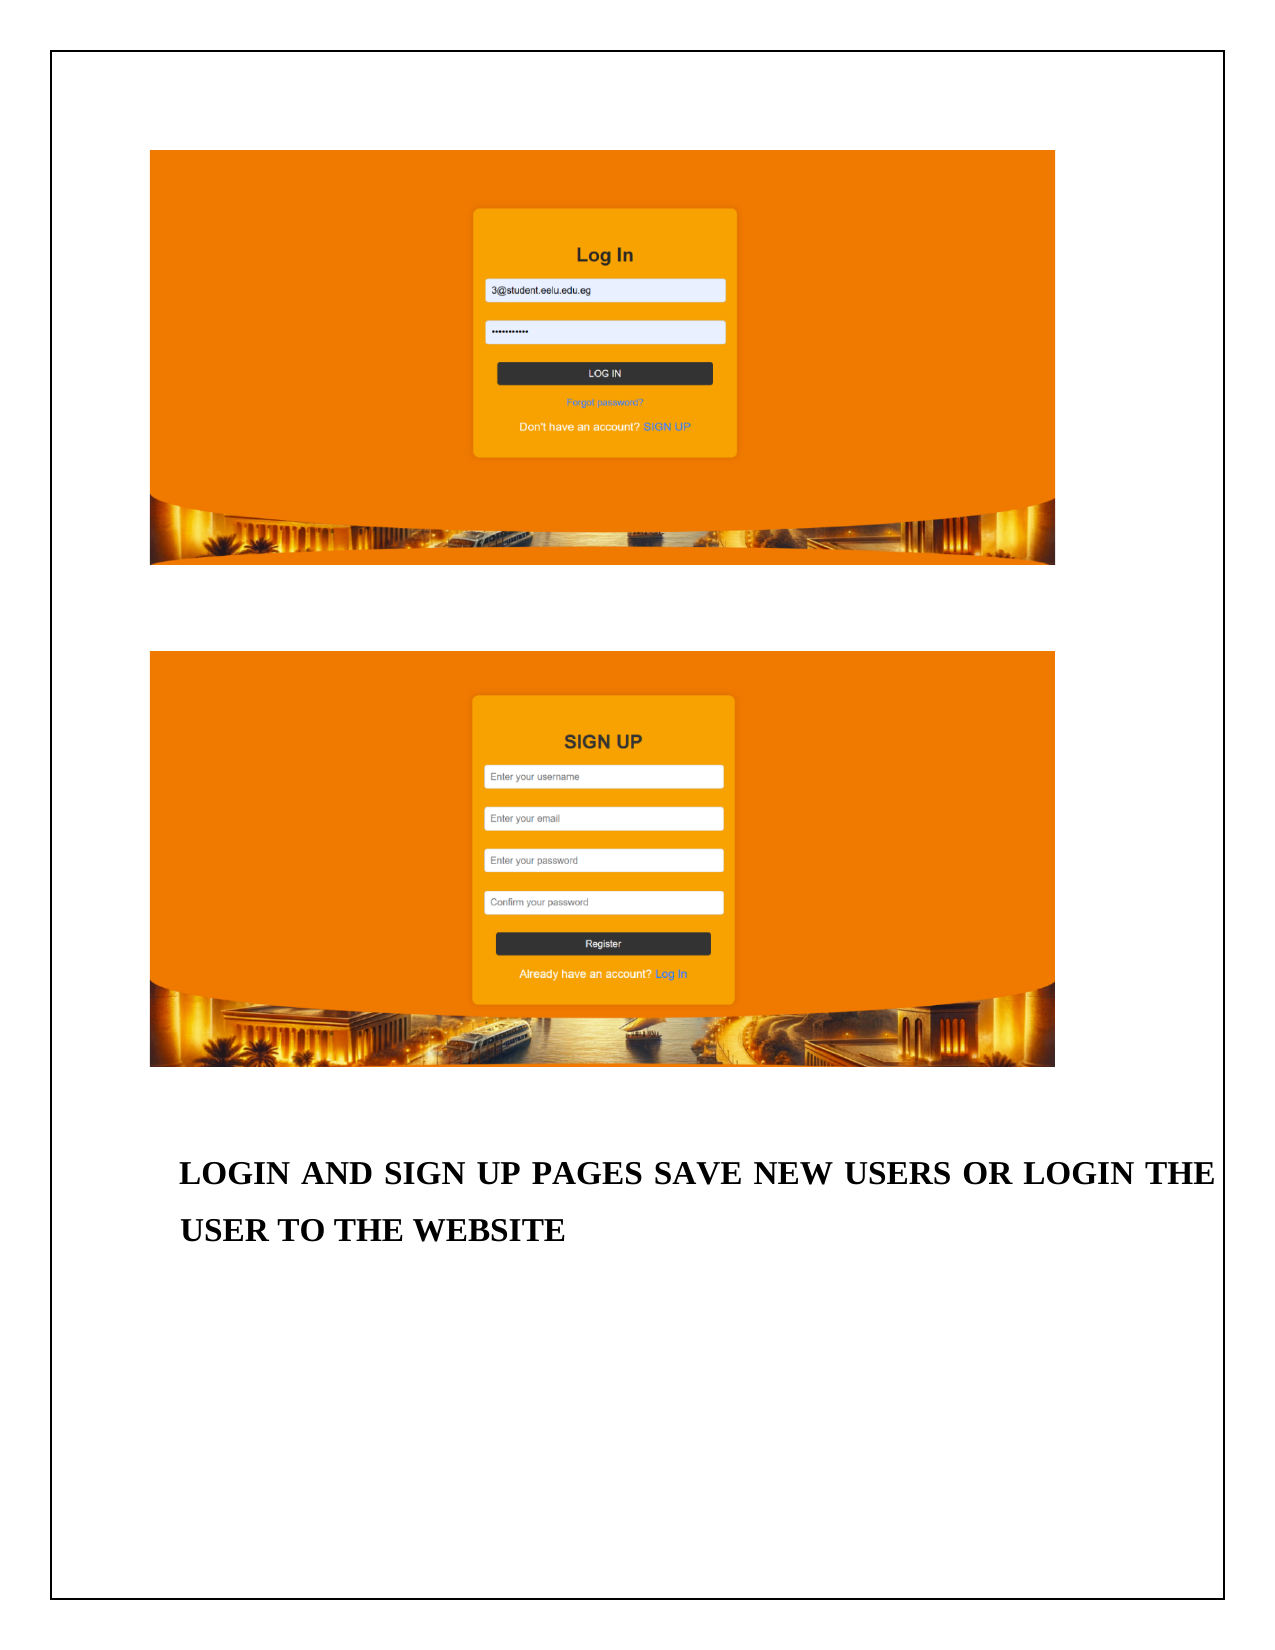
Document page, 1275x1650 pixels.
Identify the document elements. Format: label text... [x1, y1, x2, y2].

picture [149, 150, 1055, 565]
picture [149, 651, 1055, 1067]
text LOGIN AND SIGN UP PAGES SAVE NEW USERS OR LOGIN THE USER TO THE WEBSITE [179, 1153, 1216, 1249]
